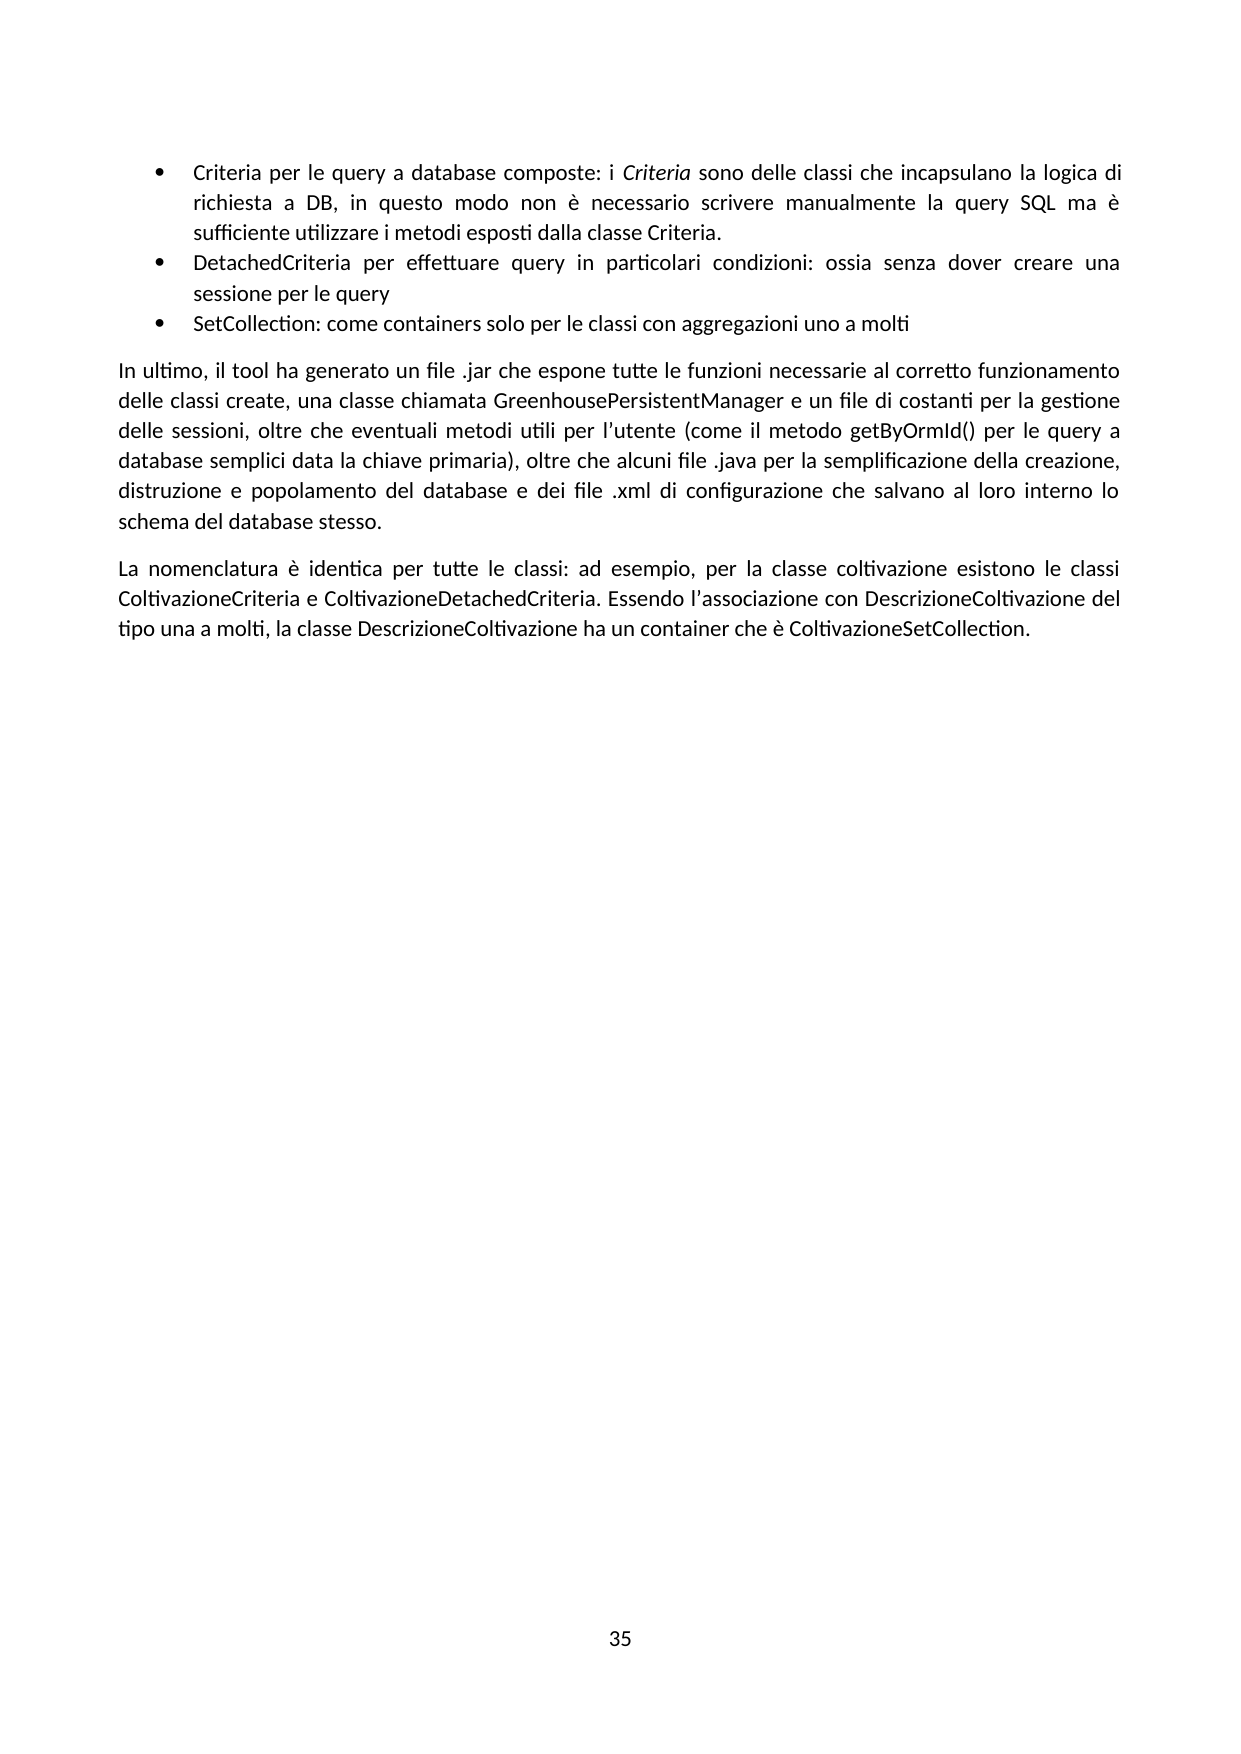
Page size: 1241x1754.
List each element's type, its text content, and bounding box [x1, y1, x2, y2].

text La nomenclatura è identica per tutte le classi: ad esempio, per la classe coltivazione esistono le classi ColtivazioneCriteria e ColtivazioneDetachedCriteria. Essendo l’associazione con DescrizioneColtivazione del tipo una a molti, la classe DescrizioneColtivazione ha un container che è ColtivazioneSetCollection. [118, 554, 1122, 642]
text In ultimo, il tool ha generato un file .jar che espone tutte le funzioni necessarie al corretto funzionamento delle classi create, una classe chiamata GreenhousePersistentManager e un file di costanti per la gestione delle sessioni, oltre che eventuali metodi utili per l’utente (come il metodo getByOrmId() per le query a database semplici data la chiave primaria), oltre che alcuni file .java per la semplificazione della creazione, distruzione e popolamento del database e dei file .xml di configurazione che salvano al loro interno lo schema del database stesso. [118, 356, 1122, 535]
list SetCollection: come containers solo per le classi con aggregazioni uno a molti [156, 309, 1122, 337]
list DetachedCriteria per effettuare query in particolari condizioni: ossia senza dover creare una sessione per le query [156, 248, 1122, 307]
list Criteria per le query a database composte: i Criteria sono delle classi che incapsulano la logica di richiesta a DB, in questo modo non è necessario scrivere manualmente la query SQL ma è sufficiente utilizzare i metodi esposti dalla classe Criteria. [156, 158, 1122, 246]
